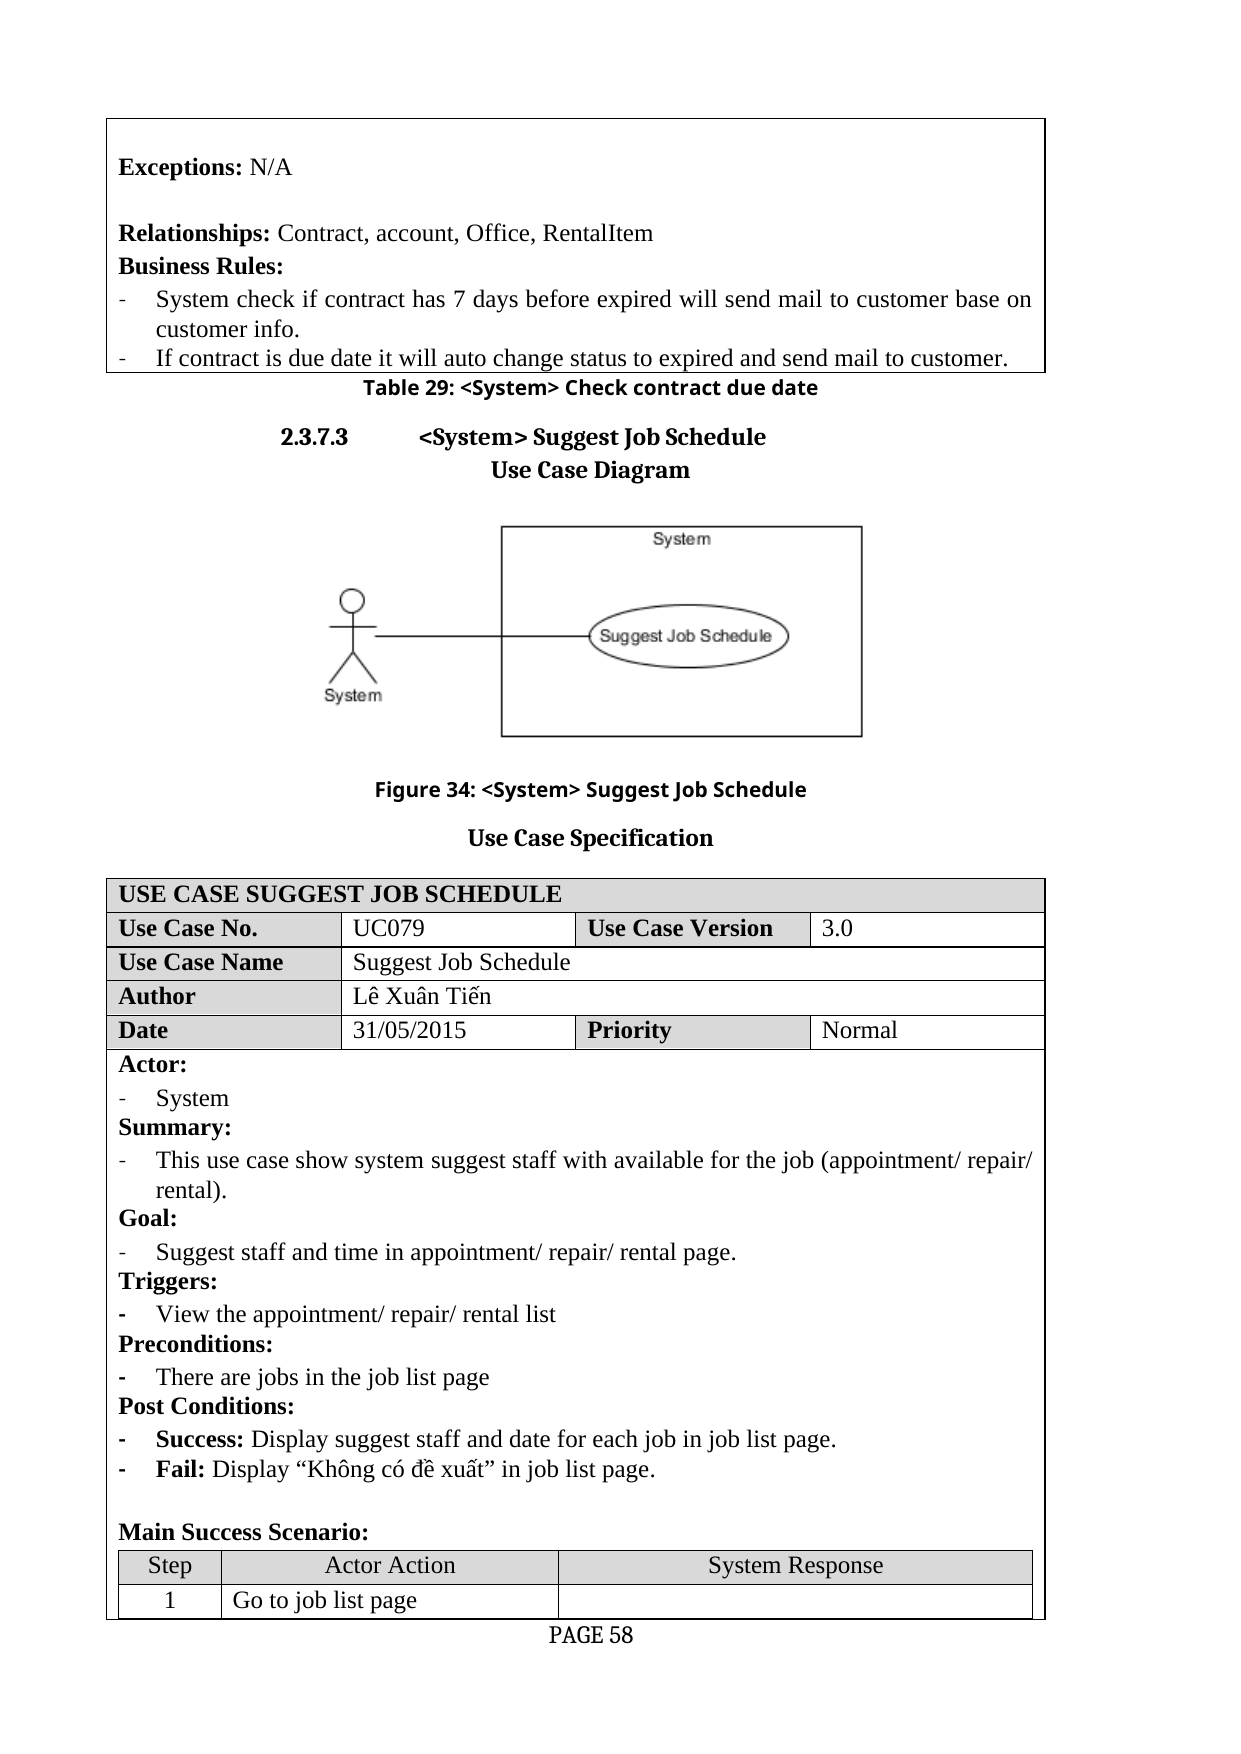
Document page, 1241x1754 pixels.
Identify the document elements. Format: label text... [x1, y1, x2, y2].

table_cell Date [107, 1016, 341, 1048]
table_cell 31/05/2015 [342, 1016, 575, 1048]
table_cell Lê Xuân Tiến [342, 981, 1044, 1014]
text Use Case Specification [118, 824, 1063, 853]
table_cell UC079 [342, 913, 575, 946]
table_cell Author [107, 981, 341, 1014]
table_cell Use Case Name [107, 948, 341, 980]
text Use Case Diagram [118, 456, 1063, 484]
table_cell 3.0 [811, 913, 1044, 946]
table_cell Normal [811, 1016, 1044, 1048]
table_cell Use Case No. [107, 913, 341, 946]
table_header USE CASE SUGGEST JOB SCHEDULE [107, 879, 1044, 912]
table_cell Use Case Version [576, 913, 810, 946]
picture [304, 509, 877, 750]
table_cell Suggest Job Schedule [342, 948, 1044, 980]
table_cell Priority [576, 1016, 810, 1048]
subtitle <System> Suggest Job Schedule [281, 422, 1063, 451]
